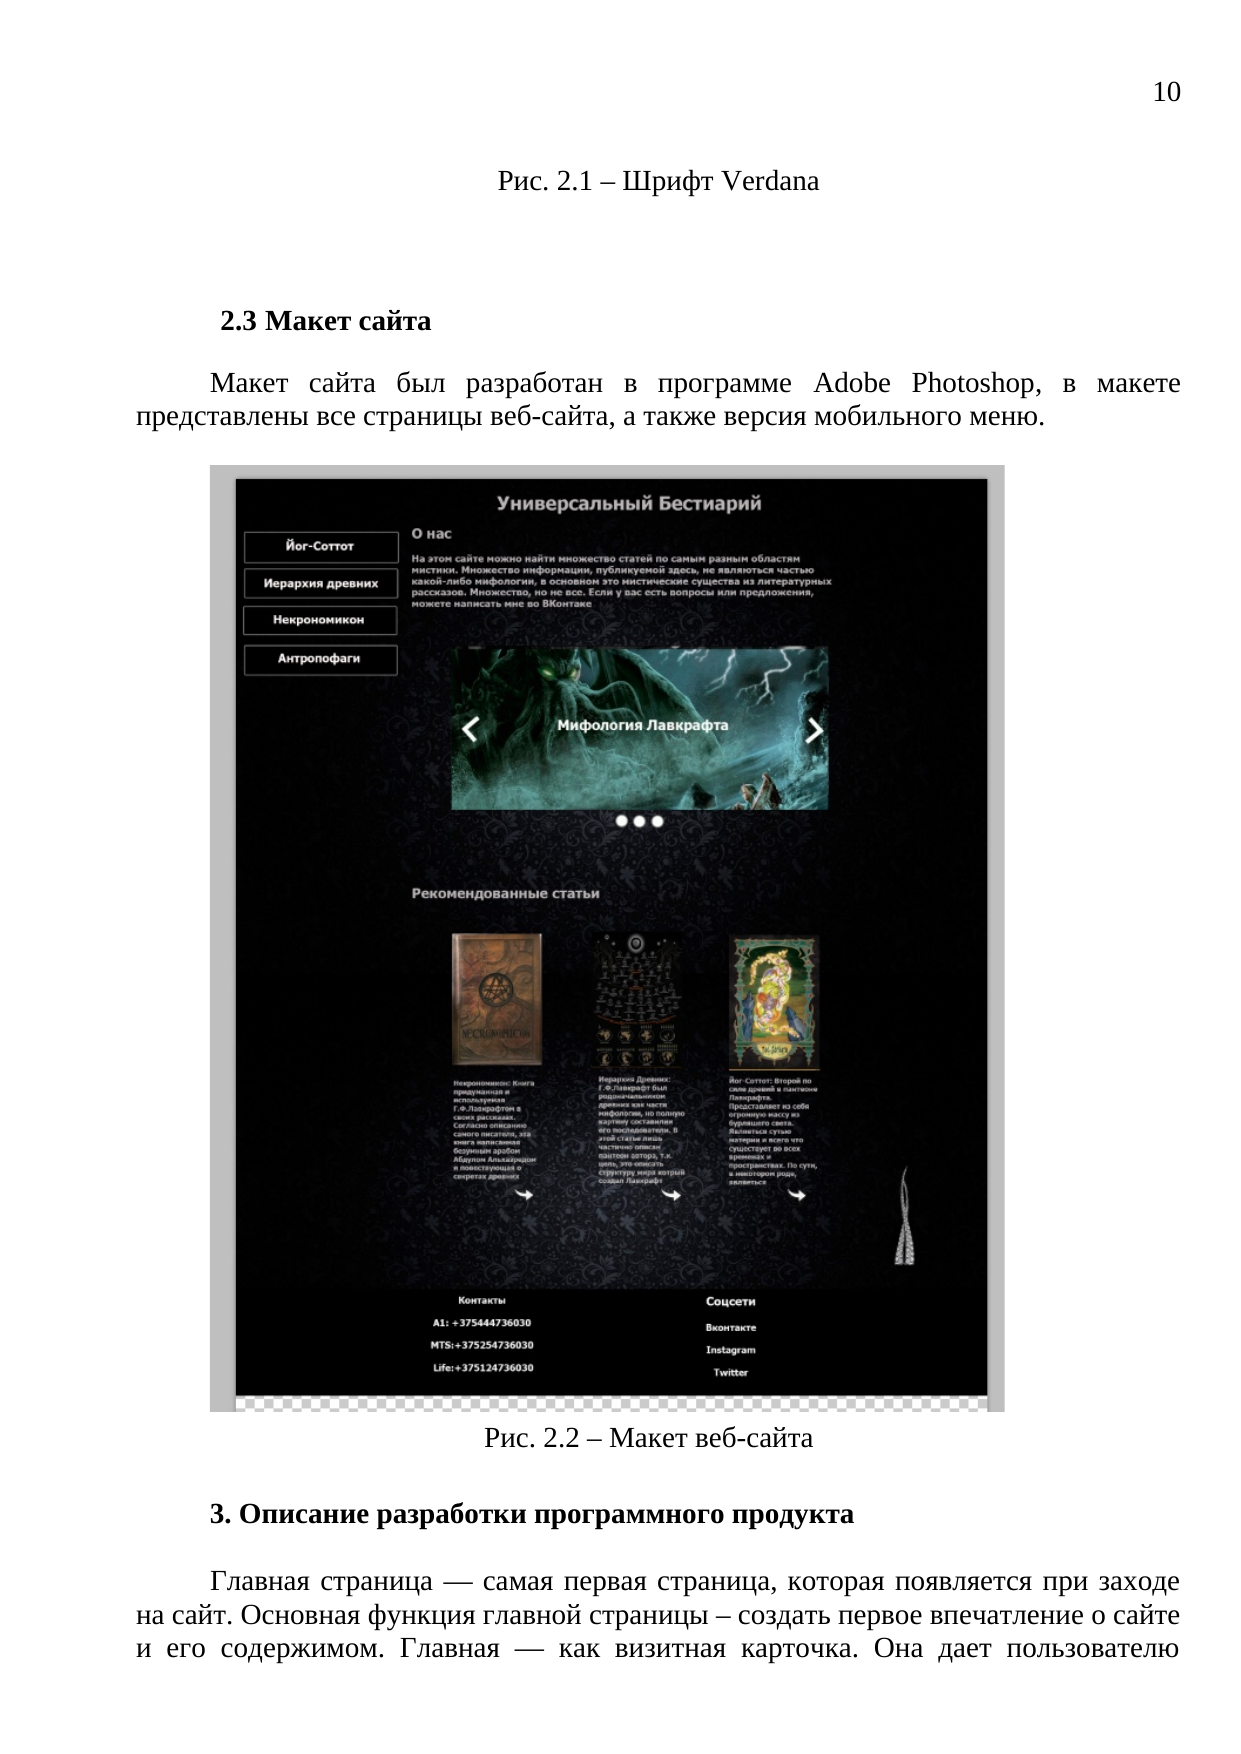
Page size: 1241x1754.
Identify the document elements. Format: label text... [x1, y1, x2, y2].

text Рис. 2.2 – Макет веб-сайта [484, 1420, 1181, 1454]
subtitle Макет сайта [220, 303, 1181, 336]
text Рис. 2.1 – Шрифт Verdana [146, 163, 1096, 197]
picture [209, 465, 1005, 1412]
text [136, 1563, 1181, 1664]
text Макет сайта был разработан в программе Adobe Photoshop, в макете представлены все страницы веб-сайта, а также версия мобильного меню. [136, 365, 1181, 432]
subtitle 3. Описание разработки программного продукта [136, 1496, 1181, 1530]
